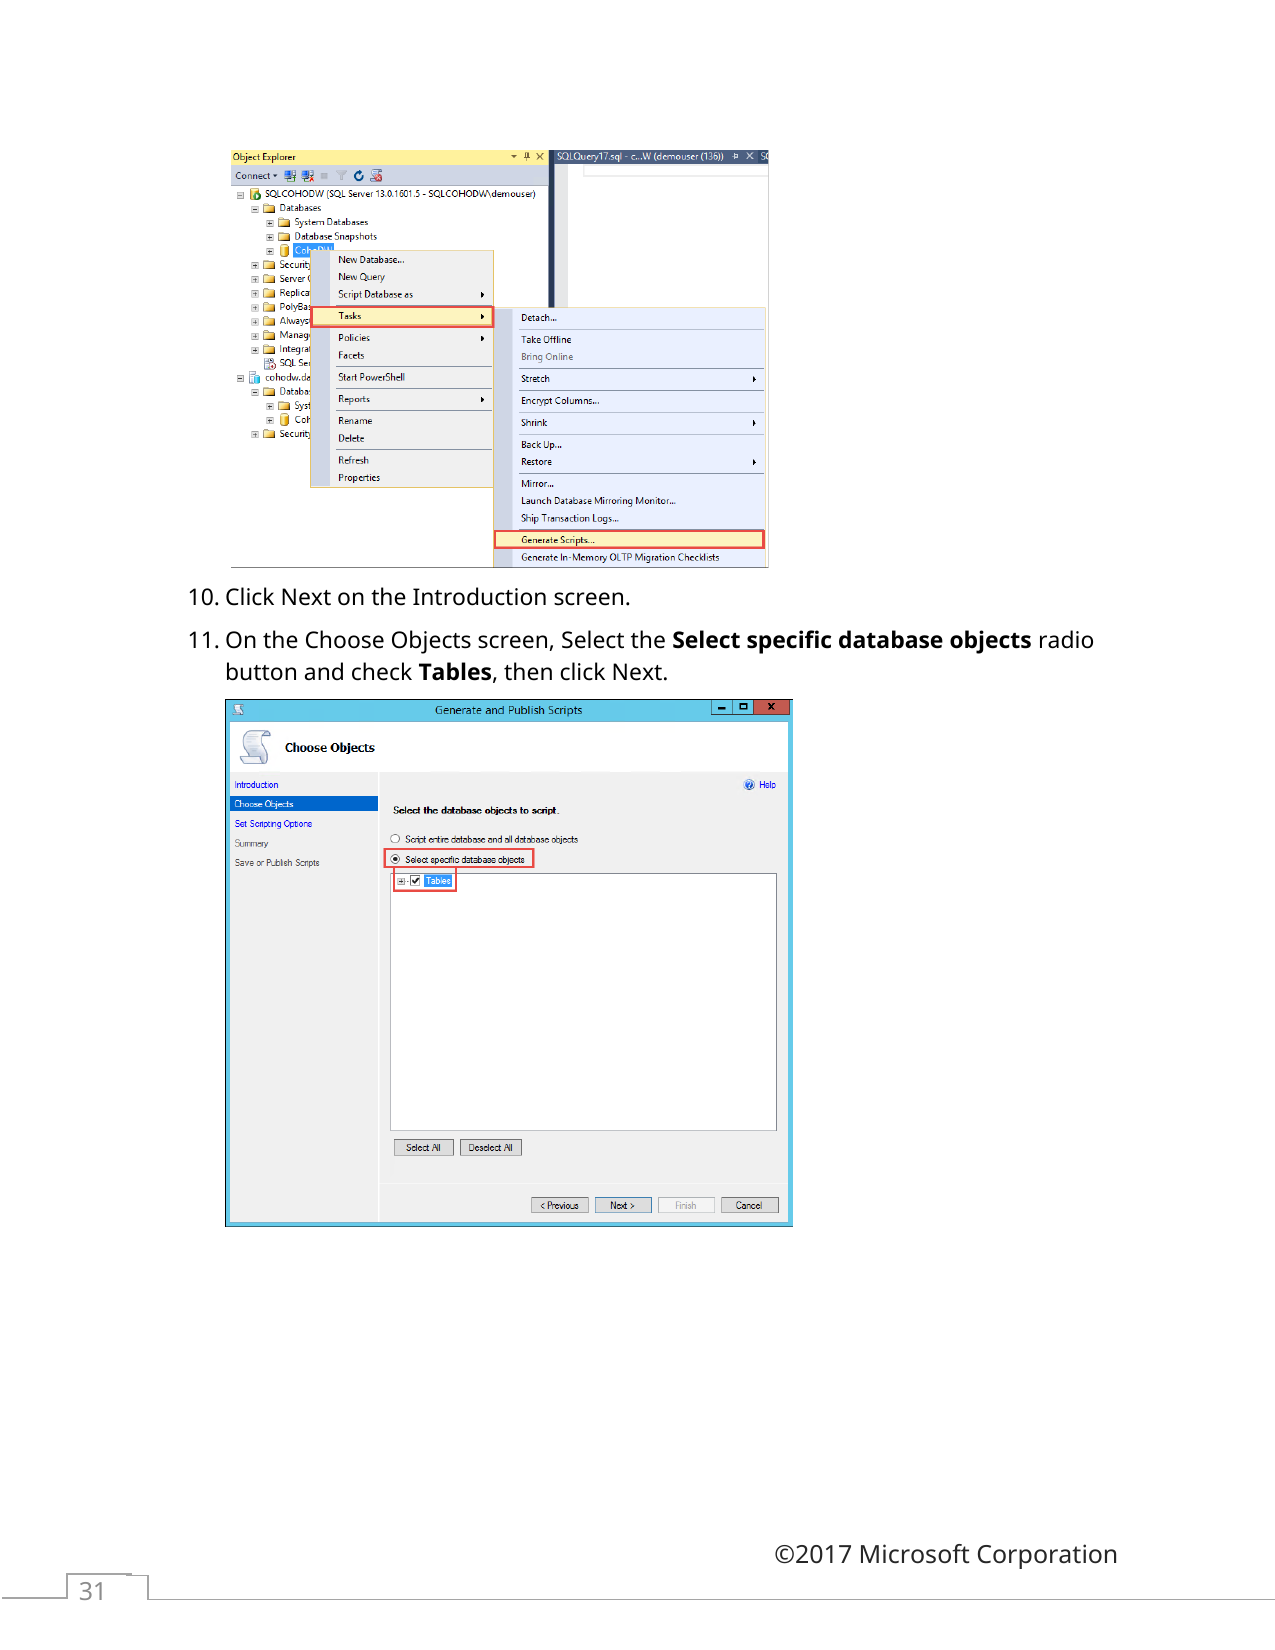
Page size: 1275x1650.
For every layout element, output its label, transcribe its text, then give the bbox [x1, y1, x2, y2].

picture [231, 150, 769, 568]
list Click Next on the Introduction screen. [187, 581, 1125, 612]
list On the Choose Objects screen, Select the Select specific database objects radio button and check Tables, then click Next. [187, 624, 1125, 687]
picture [225, 699, 793, 1227]
